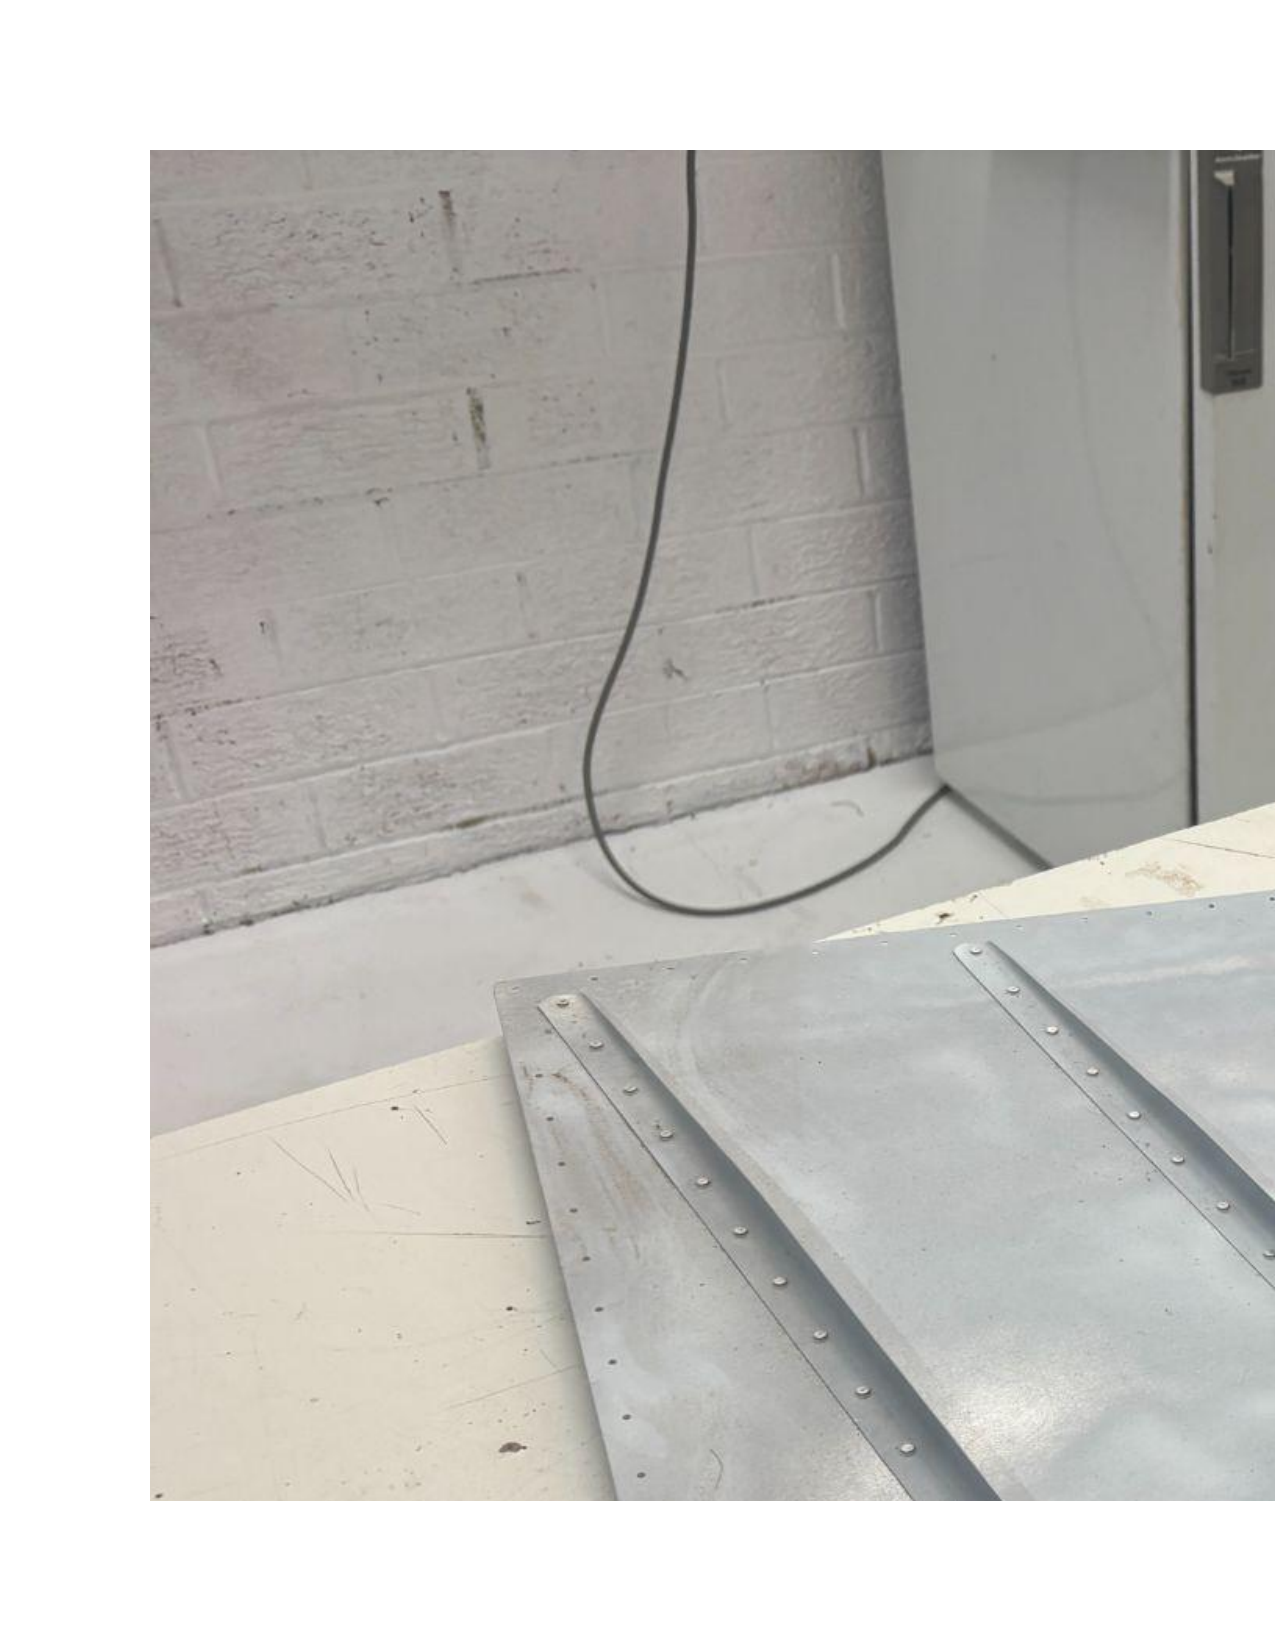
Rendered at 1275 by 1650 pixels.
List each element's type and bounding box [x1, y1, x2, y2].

picture [150, 150, 1275, 1501]
